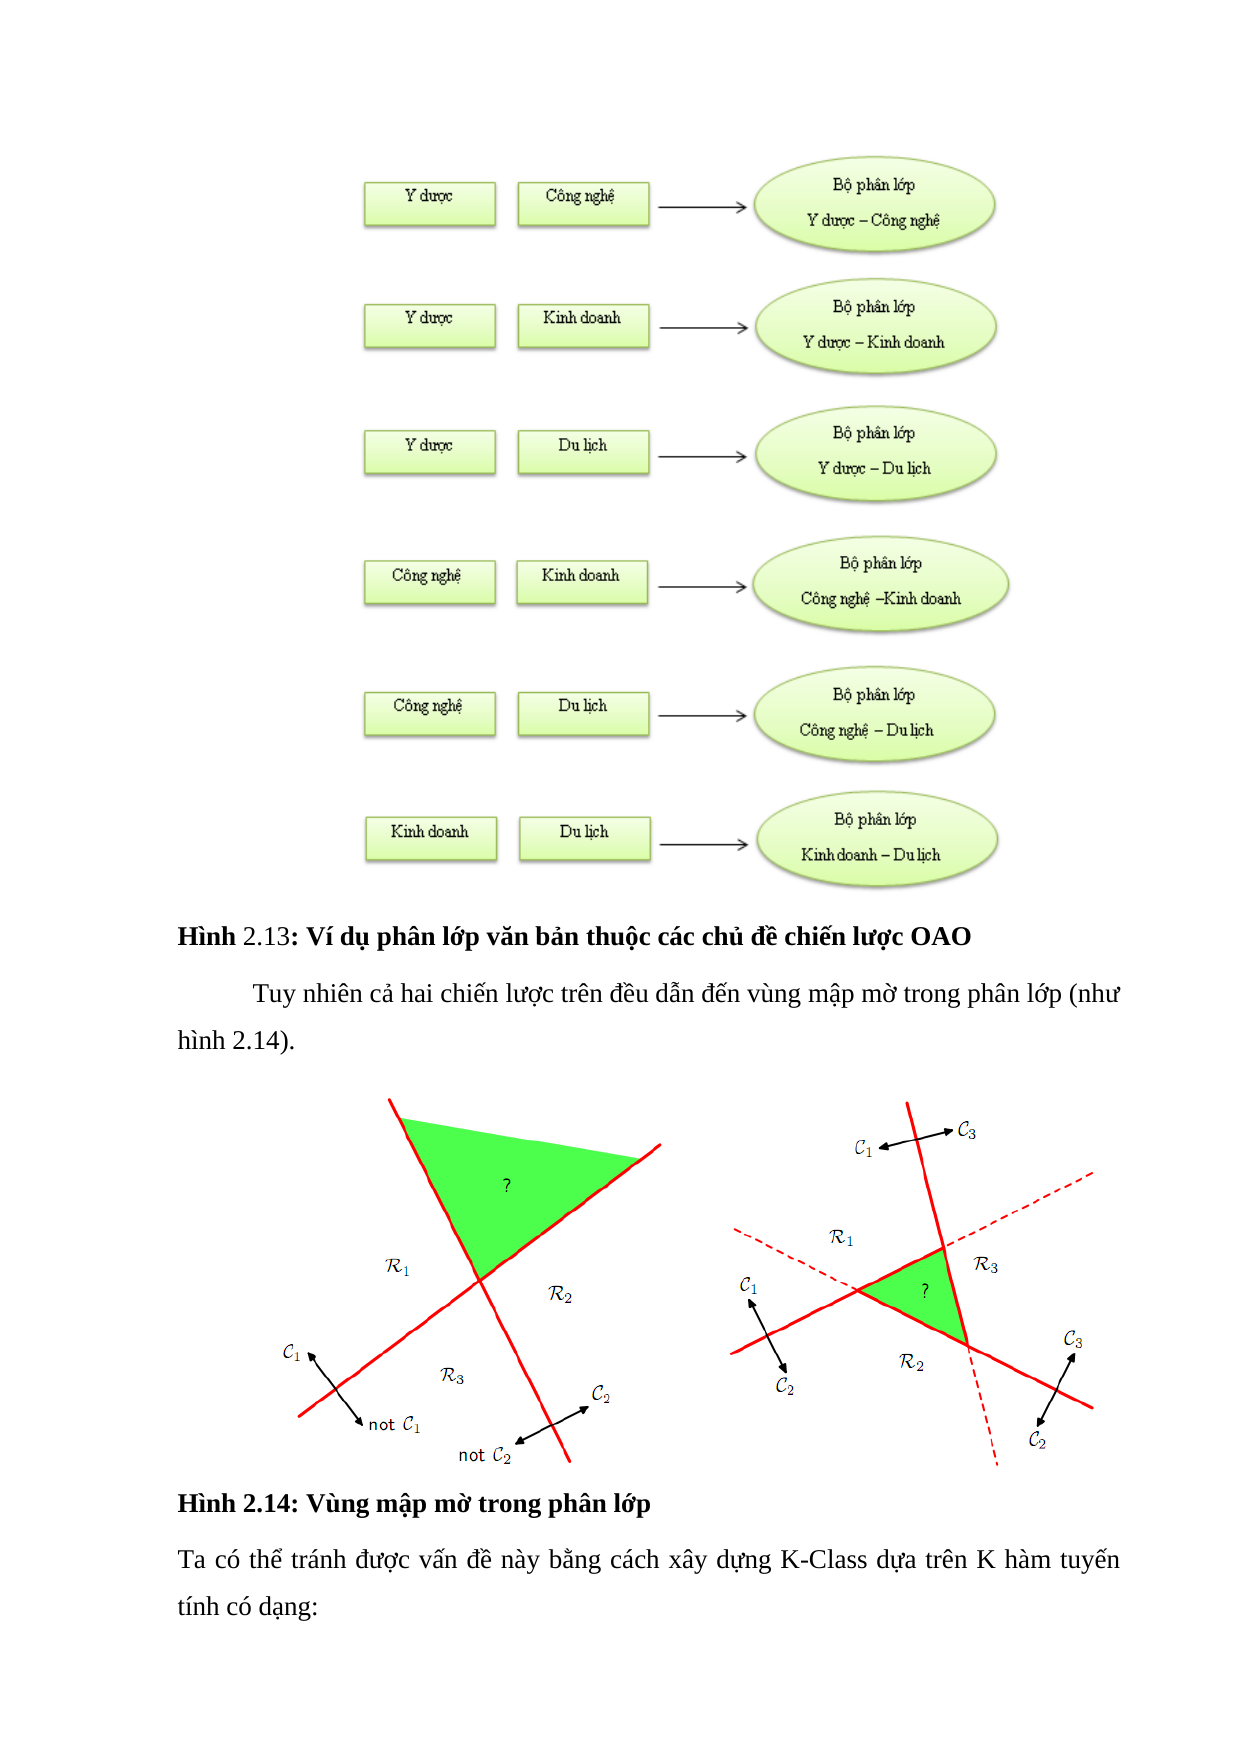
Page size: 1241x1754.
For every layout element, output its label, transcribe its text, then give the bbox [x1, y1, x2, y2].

text Ta có thể tránh được vấn đề này bằng cách xây dựng K-Class dựa trên K hàm tuyến tính có dạng: [177, 1544, 1122, 1621]
text Hình 2.14: Vùng mập mờ trong phân lớp [177, 1487, 1122, 1518]
text Hình 2.13: Ví dụ phân lớp văn bản thuộc các chủ đề chiến lược OAO [177, 921, 1122, 952]
text Tuy nhiên cả hai chiến lược trên đều dẫn đến vùng mập mờ trong phân lớp (như hình 2.14). [177, 977, 1122, 1055]
picture [352, 152, 1023, 899]
picture [270, 1070, 1104, 1472]
